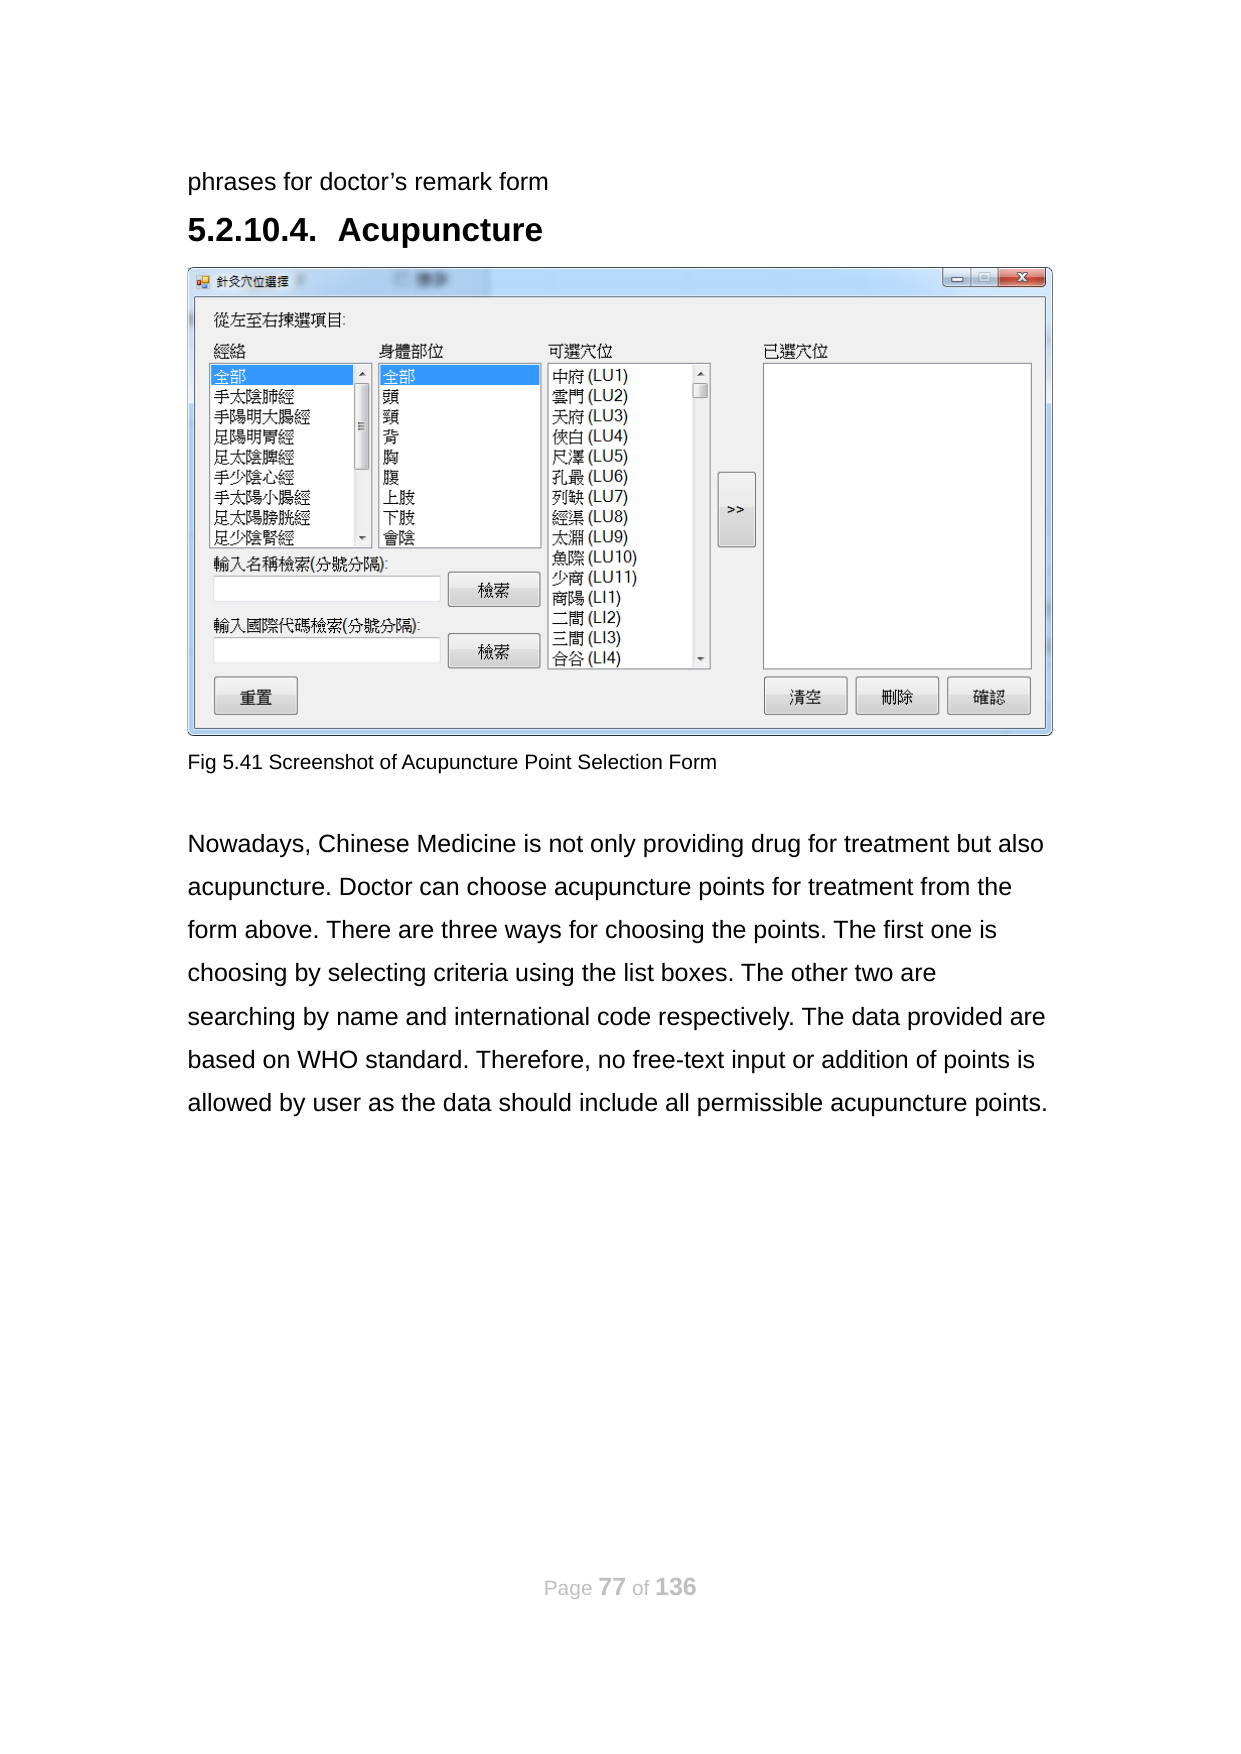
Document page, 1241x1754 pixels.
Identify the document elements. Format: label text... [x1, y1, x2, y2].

picture [187, 267, 1053, 736]
text Nowadays, Chinese Medicine is not only providing drug for treatment but also acupuncture. Doctor can choose acupuncture points for treatment from the form above. There are three ways for choosing the points. The first one is choosing by selecting criteria using the list boxes. The other two are searching by name and international code respectively. The data provided are based on WHO standard. Therefore, no free-text input or addition of points is allowed by user as the data should include all permissible acupuncture points. [187, 829, 1053, 1116]
subtitle Acupuncture [187, 210, 1053, 248]
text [187, 167, 1053, 196]
